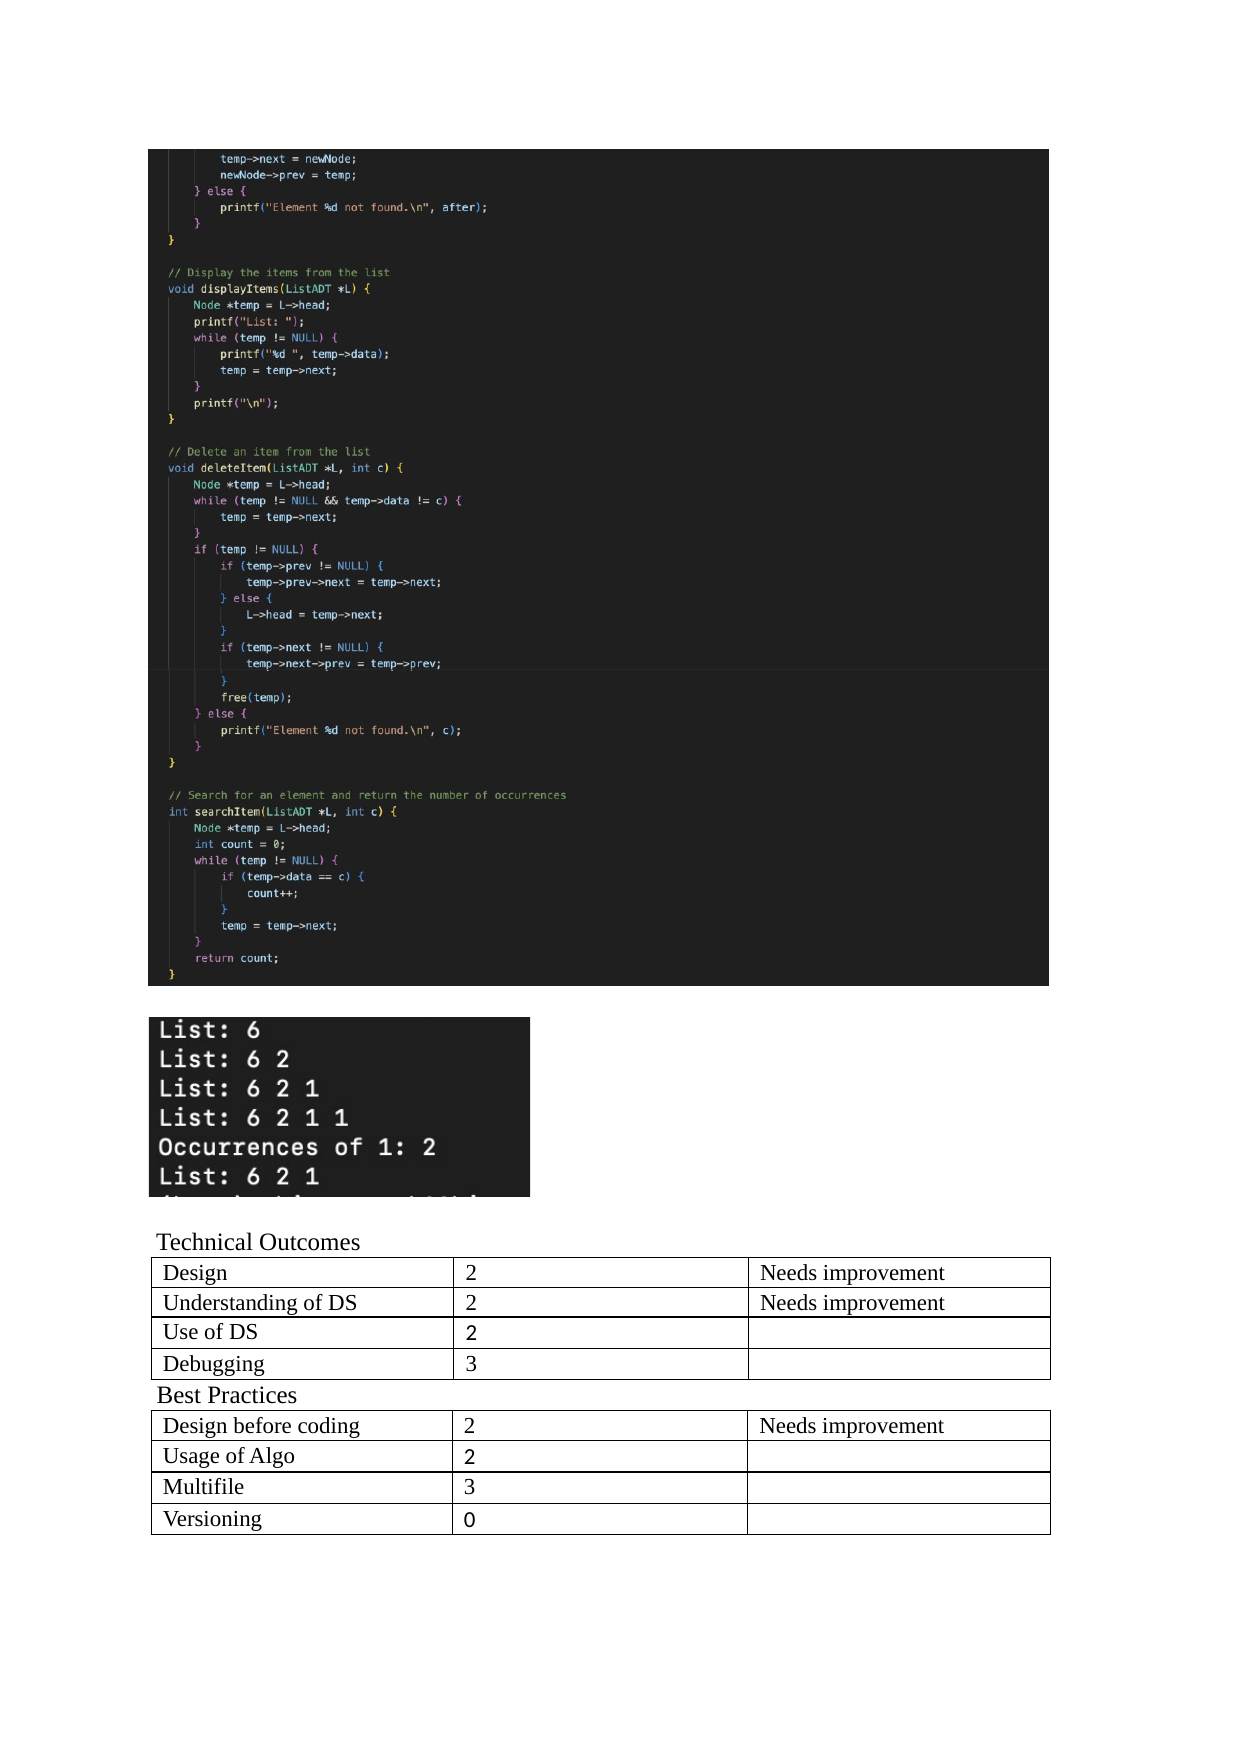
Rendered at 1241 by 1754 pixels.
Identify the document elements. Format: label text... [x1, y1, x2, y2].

text Technical Outcomes [150, 1227, 1096, 1256]
table_cell Usage of Algo [152, 1441, 452, 1471]
table_header Design [152, 1258, 453, 1287]
table_cell [748, 1473, 1050, 1503]
table_header 2 [454, 1258, 748, 1287]
table_cell [748, 1441, 1050, 1471]
table_cell 2 [454, 1288, 748, 1316]
table_cell 0 [453, 1504, 747, 1534]
table_cell [749, 1349, 1050, 1379]
table_cell Versioning [152, 1504, 452, 1534]
picture [148, 1017, 531, 1197]
text Best Practices [150, 1380, 1096, 1409]
picture [148, 149, 1049, 986]
table_cell Understanding of DS [152, 1288, 453, 1316]
table_header Needs improvement [748, 1411, 1050, 1440]
table_cell 3 [453, 1473, 747, 1503]
table_cell 3 [454, 1349, 748, 1379]
table_cell [748, 1504, 1050, 1534]
table_header Design before coding [152, 1411, 452, 1440]
table_header Needs improvement [749, 1258, 1050, 1287]
table_cell Needs improvement [749, 1288, 1050, 1316]
table_header 2 [453, 1411, 747, 1440]
table_cell Debugging [152, 1349, 453, 1379]
table_cell 2 [453, 1441, 747, 1471]
table_cell 2 [454, 1318, 748, 1348]
table_cell Multifile [152, 1473, 452, 1503]
table_cell [749, 1318, 1050, 1348]
table_cell Use of DS [152, 1318, 453, 1348]
